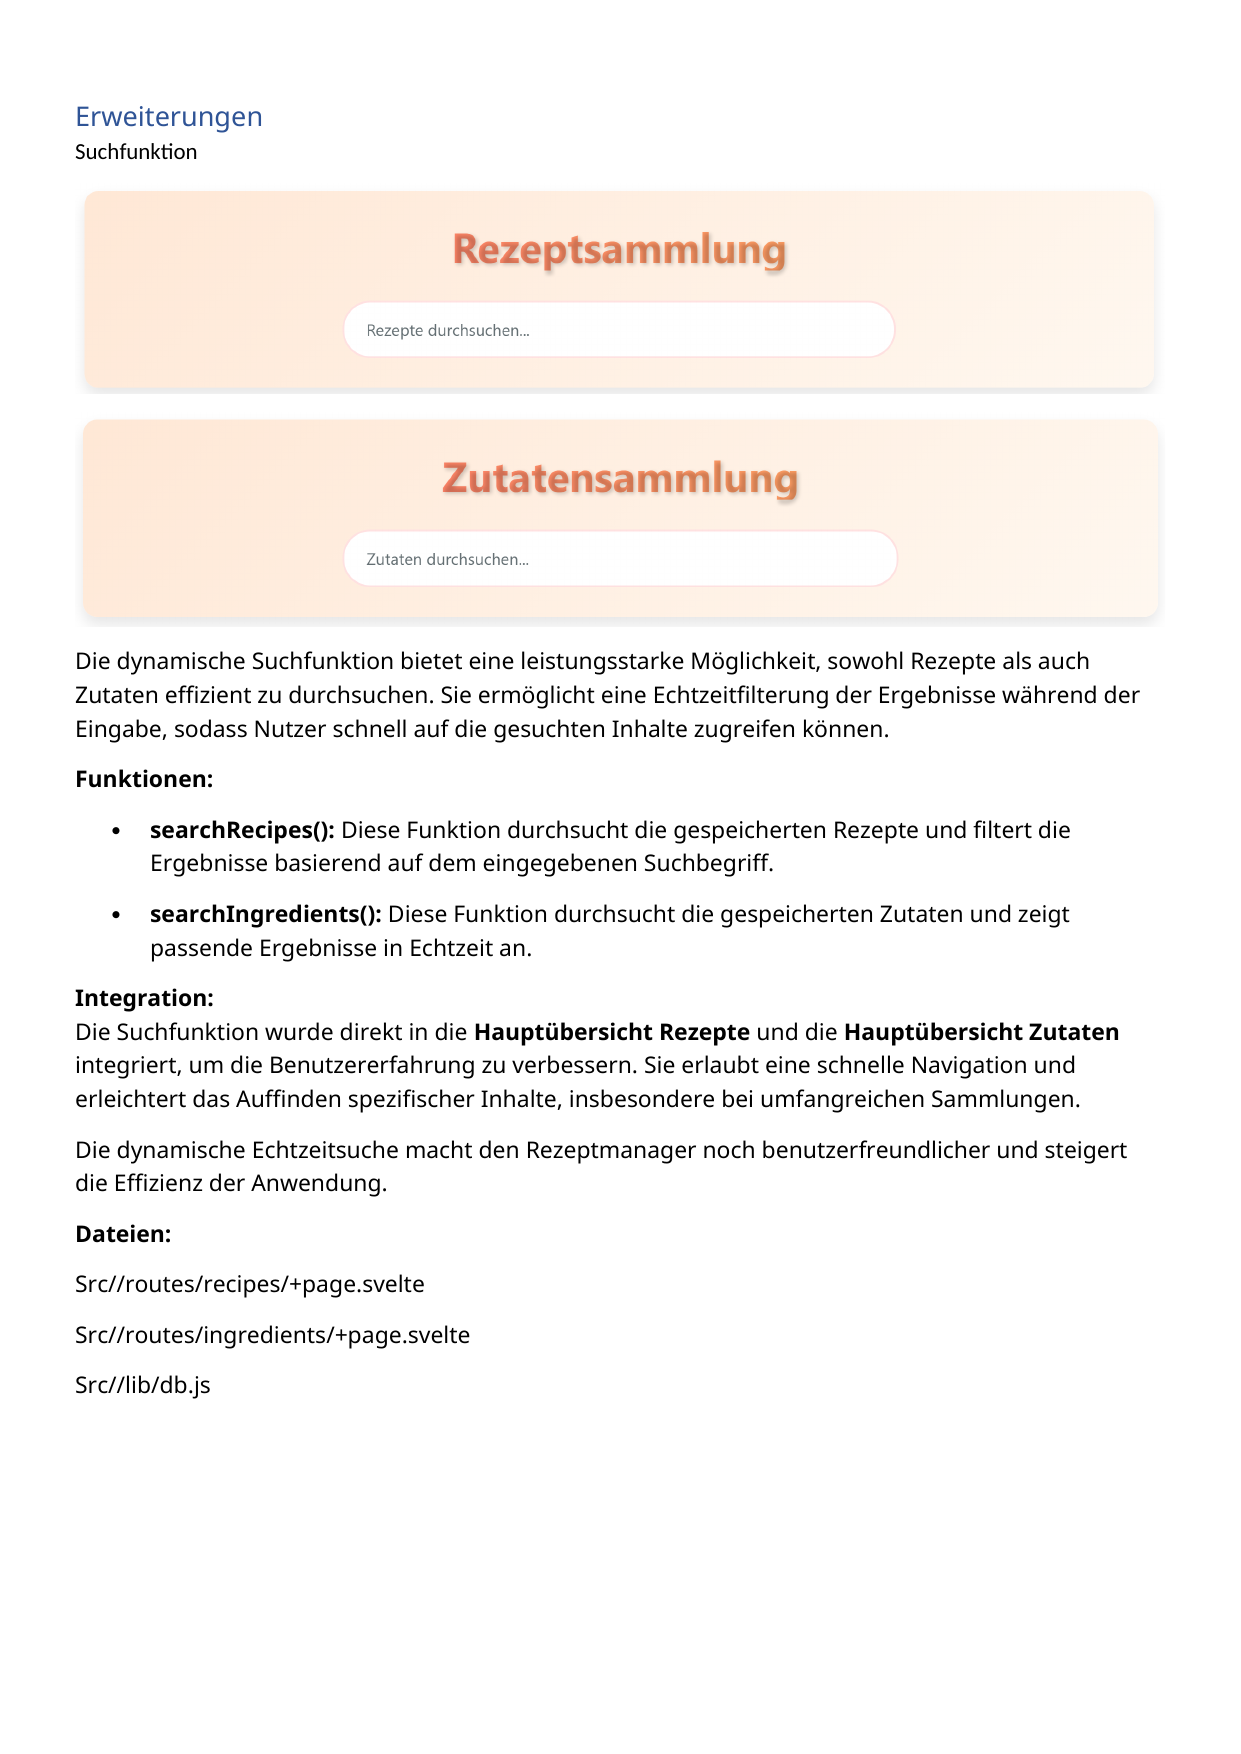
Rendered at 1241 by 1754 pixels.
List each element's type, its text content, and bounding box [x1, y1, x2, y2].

subtitle Erweiterungen [75, 97, 1165, 134]
picture [75, 412, 1166, 627]
list searchIngredients(): Diese Funktion durchsucht die gespeicherten Zutaten und zeigt passende Ergebnisse in Echtzeit an. [112, 898, 1165, 963]
text Suchfunktion [75, 137, 1165, 165]
text Integration: Die Suchfunktion wurde direkt in die Hauptübersicht Rezepte und die Hauptübersicht Zutaten integriert, um die Benutzererfahrung zu verbessern. Sie erlaubt eine schnelle Navigation und erleichtert das Auffinden spezifischer Inhalte, insbesondere bei umfangreichen Sammlungen. [75, 982, 1165, 1114]
text Funktionen: [75, 763, 1165, 794]
text Src//lib/db.js [75, 1369, 1165, 1400]
text Src//routes/ingredients/+page.svelte [75, 1318, 1165, 1350]
picture [75, 183, 1166, 394]
list searchRecipes(): Diese Funktion durchsucht die gespeicherten Rezepte und filtert die Ergebnisse basierend auf dem eingegebenen Suchbegriff. [112, 813, 1165, 878]
text Die dynamische Echtzeitsuche macht den Rezeptmanager noch benutzerfreundlicher und steigert die Effizienz der Anwendung. [75, 1133, 1165, 1198]
text Src//routes/recipes/+page.svelte [75, 1268, 1165, 1299]
text Die dynamische Suchfunktion bietet eine leistungsstarke Möglichkeit, sowohl Rezepte als auch Zutaten effizient zu durchsuchen. Sie ermöglicht eine Echtzeitfilterung der Ergebnisse während der Eingabe, sodass Nutzer schnell auf die gesuchten Inhalte zugreifen können. [75, 645, 1165, 744]
text Dateien: [75, 1218, 1165, 1249]
